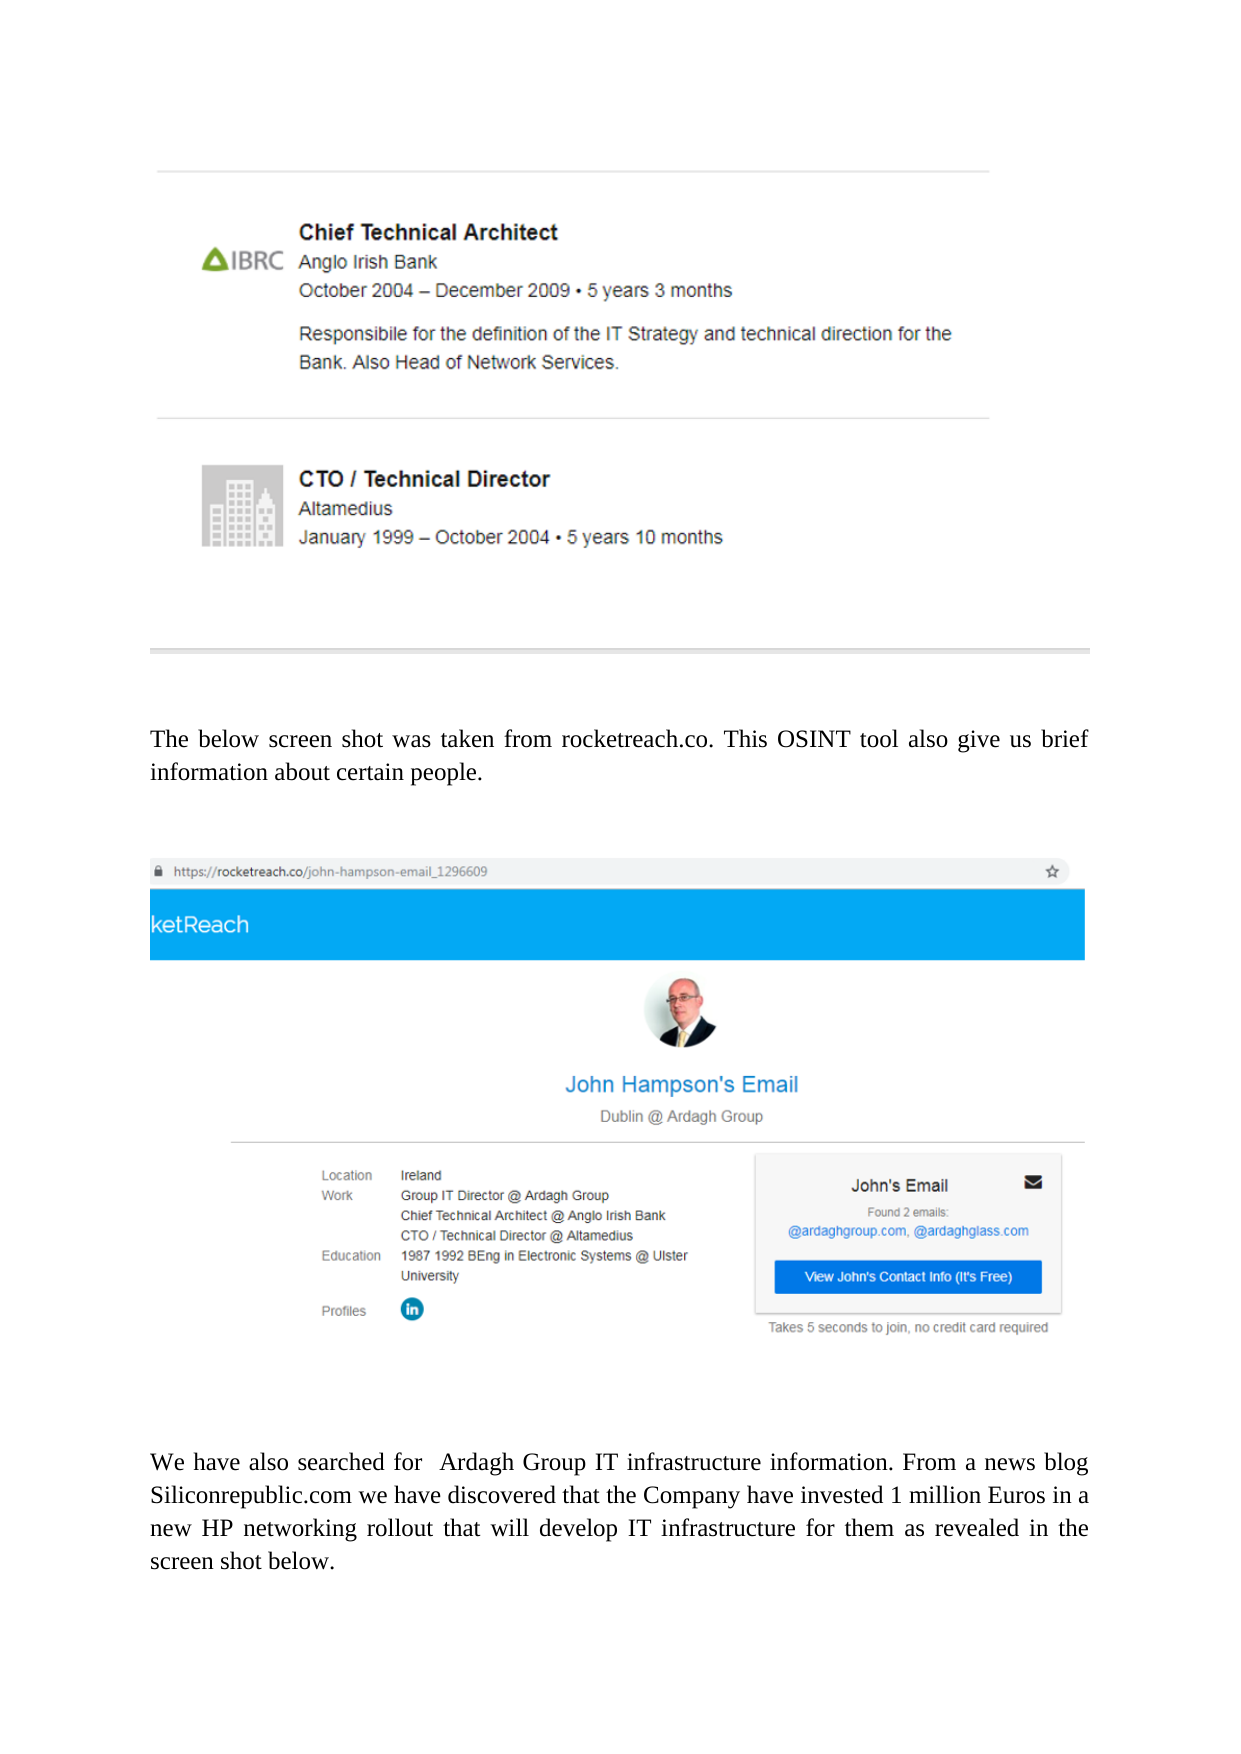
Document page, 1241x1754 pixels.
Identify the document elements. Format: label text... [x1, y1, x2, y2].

picture [150, 150, 1090, 654]
picture [177, 917, 182, 932]
picture [150, 856, 1089, 1342]
text The below screen shot was taken from rocketreach.co. This OSINT tool also give us brief information about certain people. [150, 724, 1090, 786]
picture [225, 920, 235, 930]
text We have also searched for Ardagh Group IT infrastructure information. From a news blog Siliconrepublic.com we have discovered that the Company have invested 1 million Euros in a new HP networking rollout that will develop IT infrastructure for them as revealed in the screen shot below. [150, 1447, 1090, 1575]
picture [163, 920, 175, 932]
picture [238, 916, 248, 932]
picture [152, 916, 162, 932]
picture [199, 920, 222, 932]
picture [185, 916, 197, 932]
